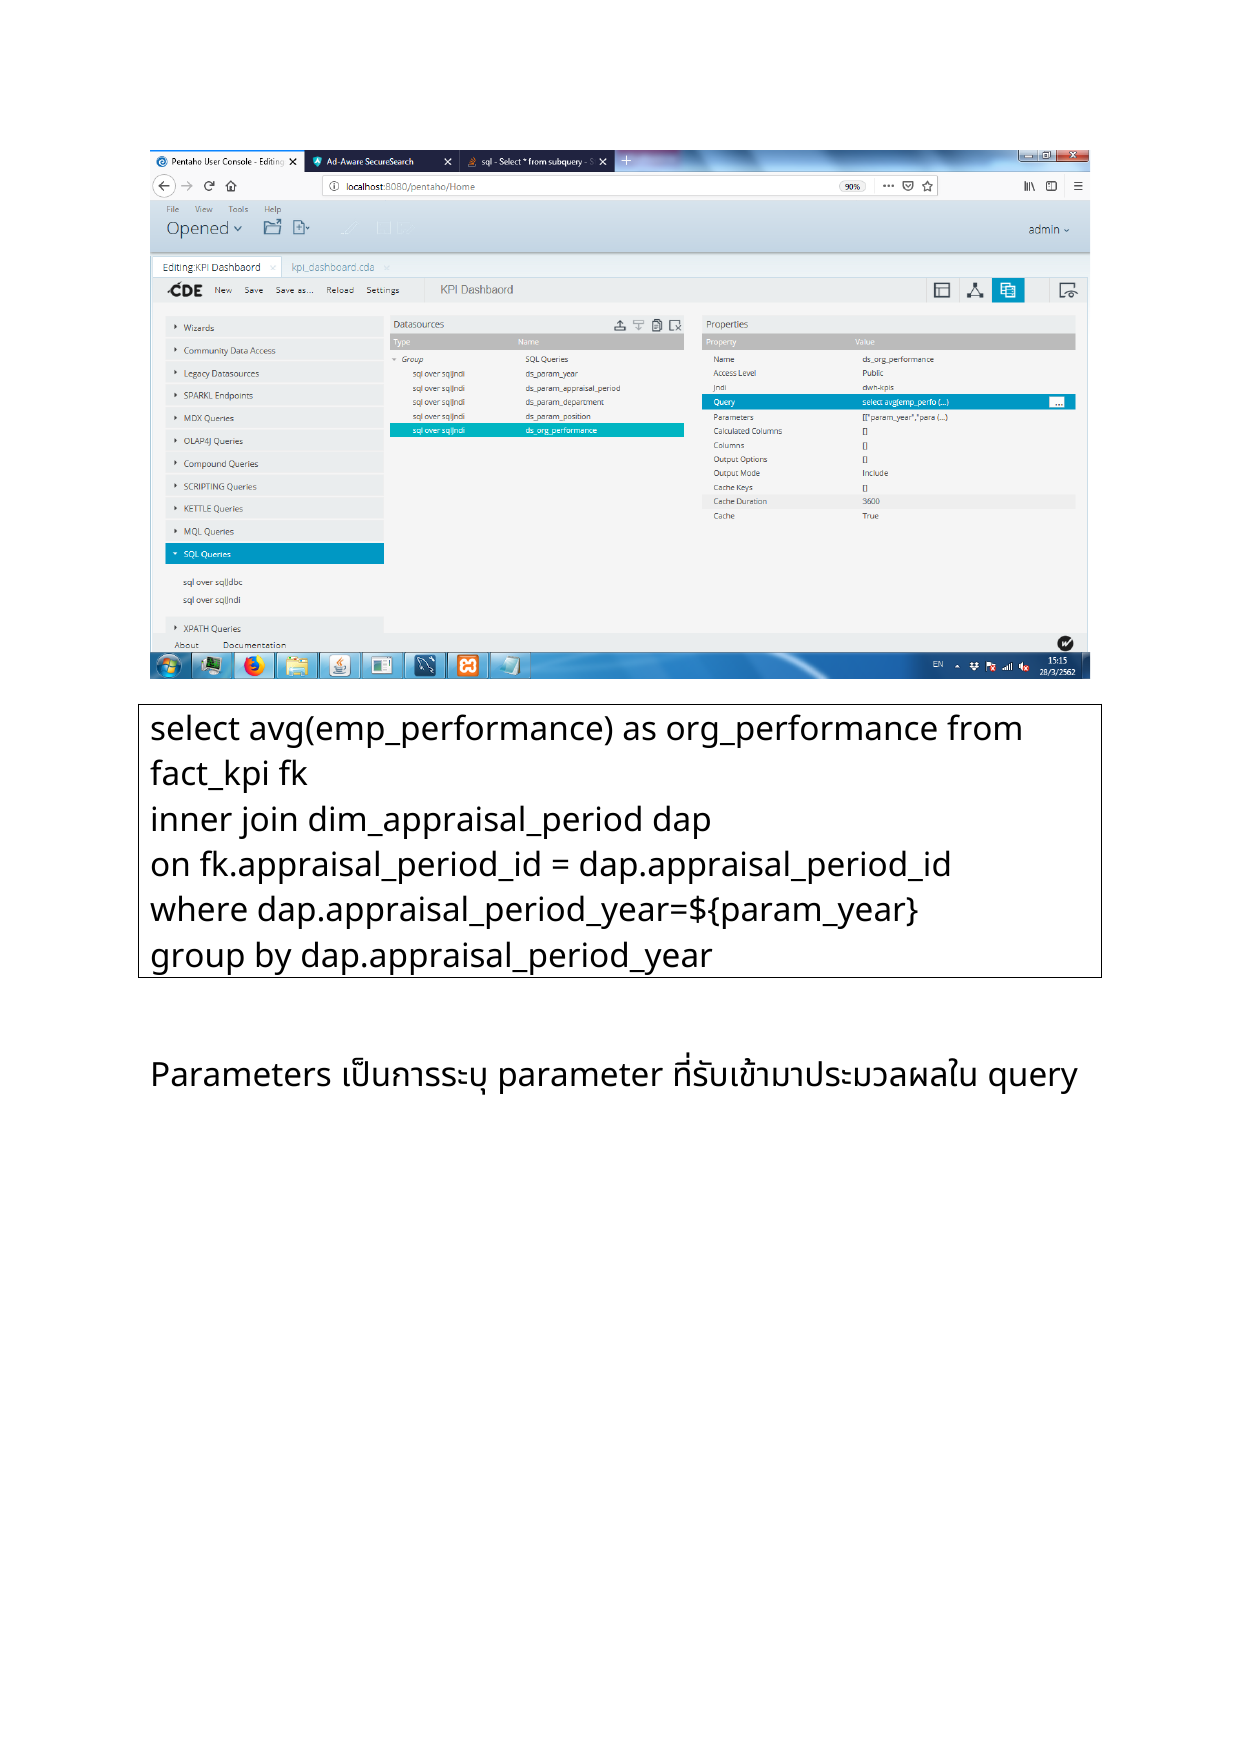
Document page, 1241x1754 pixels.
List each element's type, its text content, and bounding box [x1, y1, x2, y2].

table_header select avg(emp_performance) as org_performance from fact_kpi fk inner join dim_appraisal_period dap on fk.appraisal_period_id = dap.appraisal_period_id where dap.appraisal_period_year=${param_year} group by dap.appraisal_period_year [139, 705, 1101, 977]
picture [150, 150, 1091, 679]
text Parameters เป็นการระบุ parameter ที่รับเข้ามาประมวลผลใน query [150, 1051, 1090, 1102]
